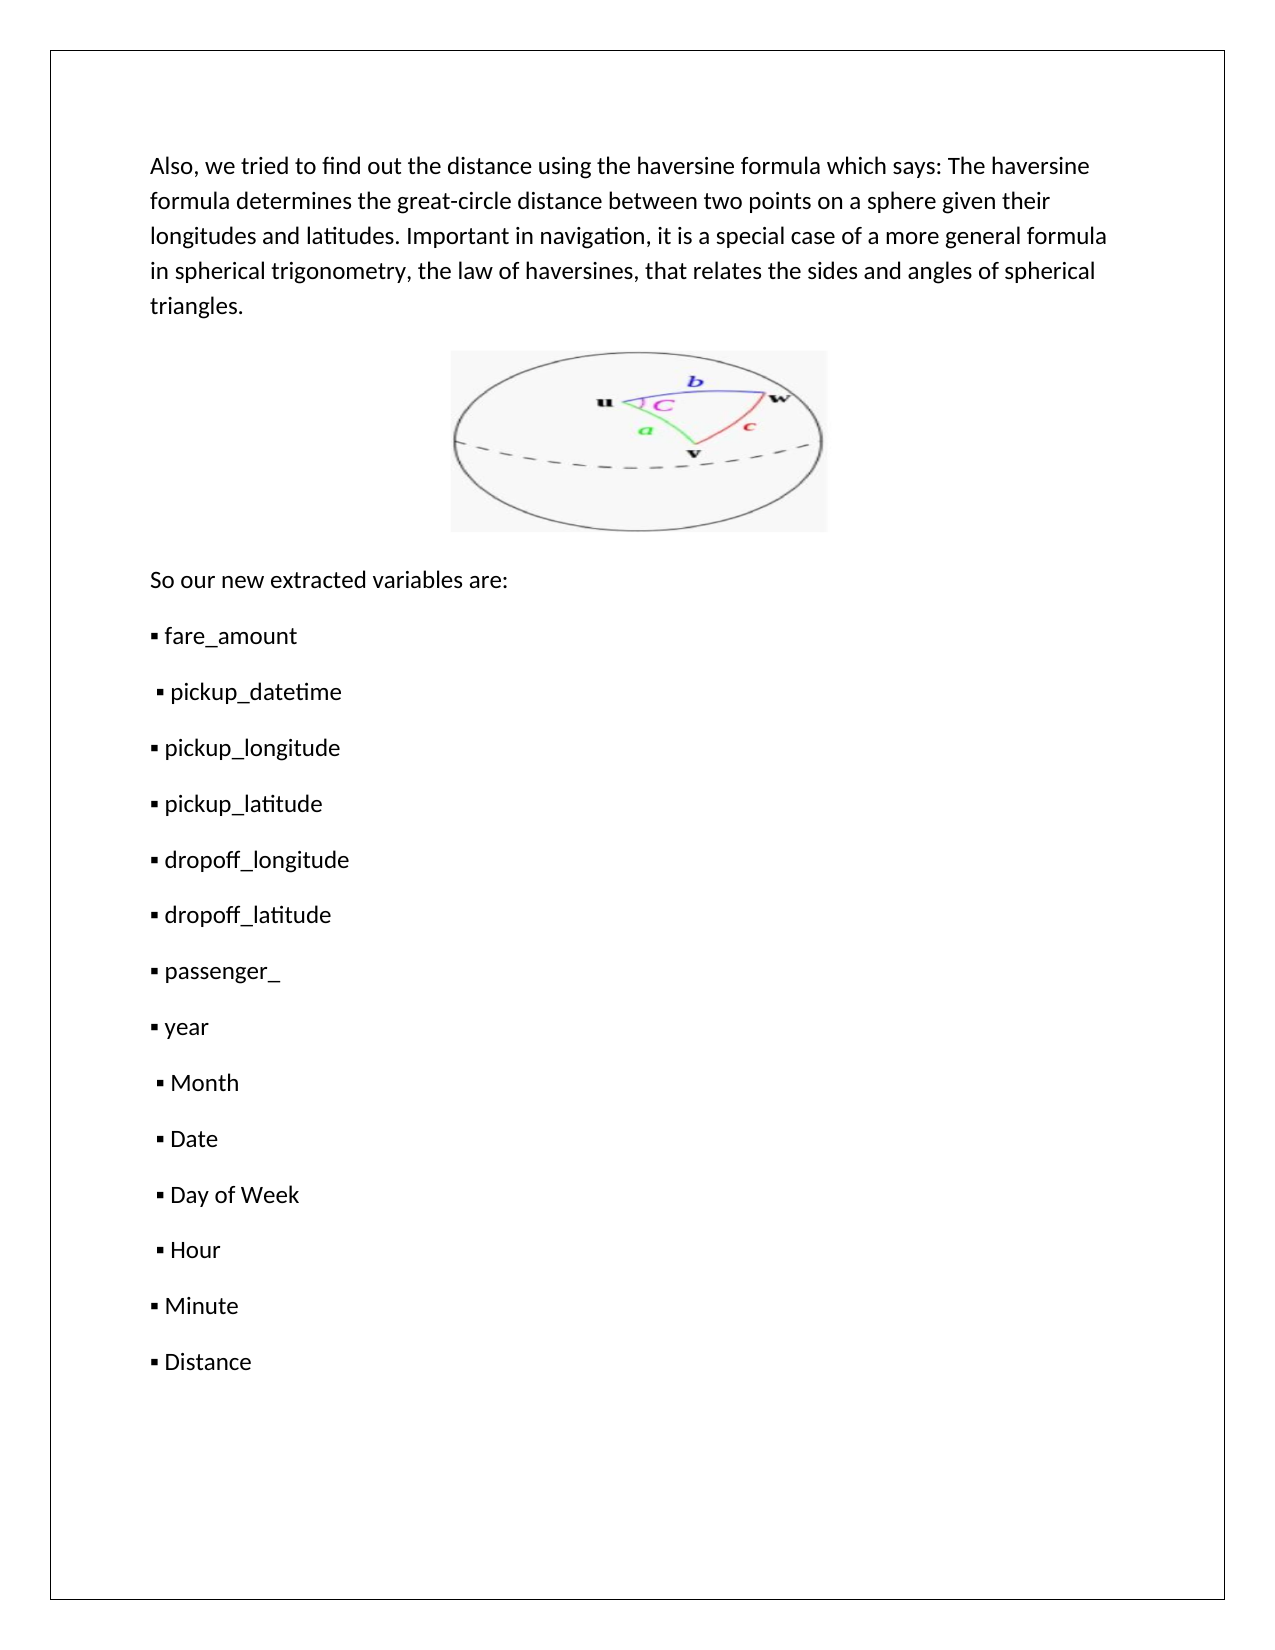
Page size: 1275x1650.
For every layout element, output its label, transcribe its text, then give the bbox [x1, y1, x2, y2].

text ▪ Minute [150, 1290, 1125, 1321]
picture [441, 345, 834, 540]
text ▪ pickup_latitude [150, 788, 1125, 818]
text ▪ dropoff_latitude [150, 899, 1125, 930]
text ▪ Month [150, 1067, 1125, 1098]
text ▪ pickup_datetime [150, 676, 1125, 707]
text ▪ Distance [150, 1346, 1125, 1377]
text ▪ passenger_ [150, 955, 1125, 986]
text ▪ Hour [150, 1234, 1125, 1265]
text ▪ dropoff_longitude [150, 844, 1125, 874]
text ▪ year [150, 1011, 1125, 1042]
text So our new extracted variables are: [150, 564, 1125, 595]
text ▪ pickup_longitude [150, 732, 1125, 763]
text ▪ fare_amount [150, 620, 1125, 651]
text ▪ Date [150, 1123, 1125, 1153]
text ▪ Day of Week [150, 1179, 1125, 1209]
text Also, we tried to find out the distance using the haversine formula which says: The haversine formula determines the great-circle distance between two points on a sphere given their longitudes and latitudes. Important in navigation, it is a special case of a more general formula in spherical trigonometry, the law of haversines, that relates the sides and angles of spherical triangles. [150, 150, 1125, 321]
